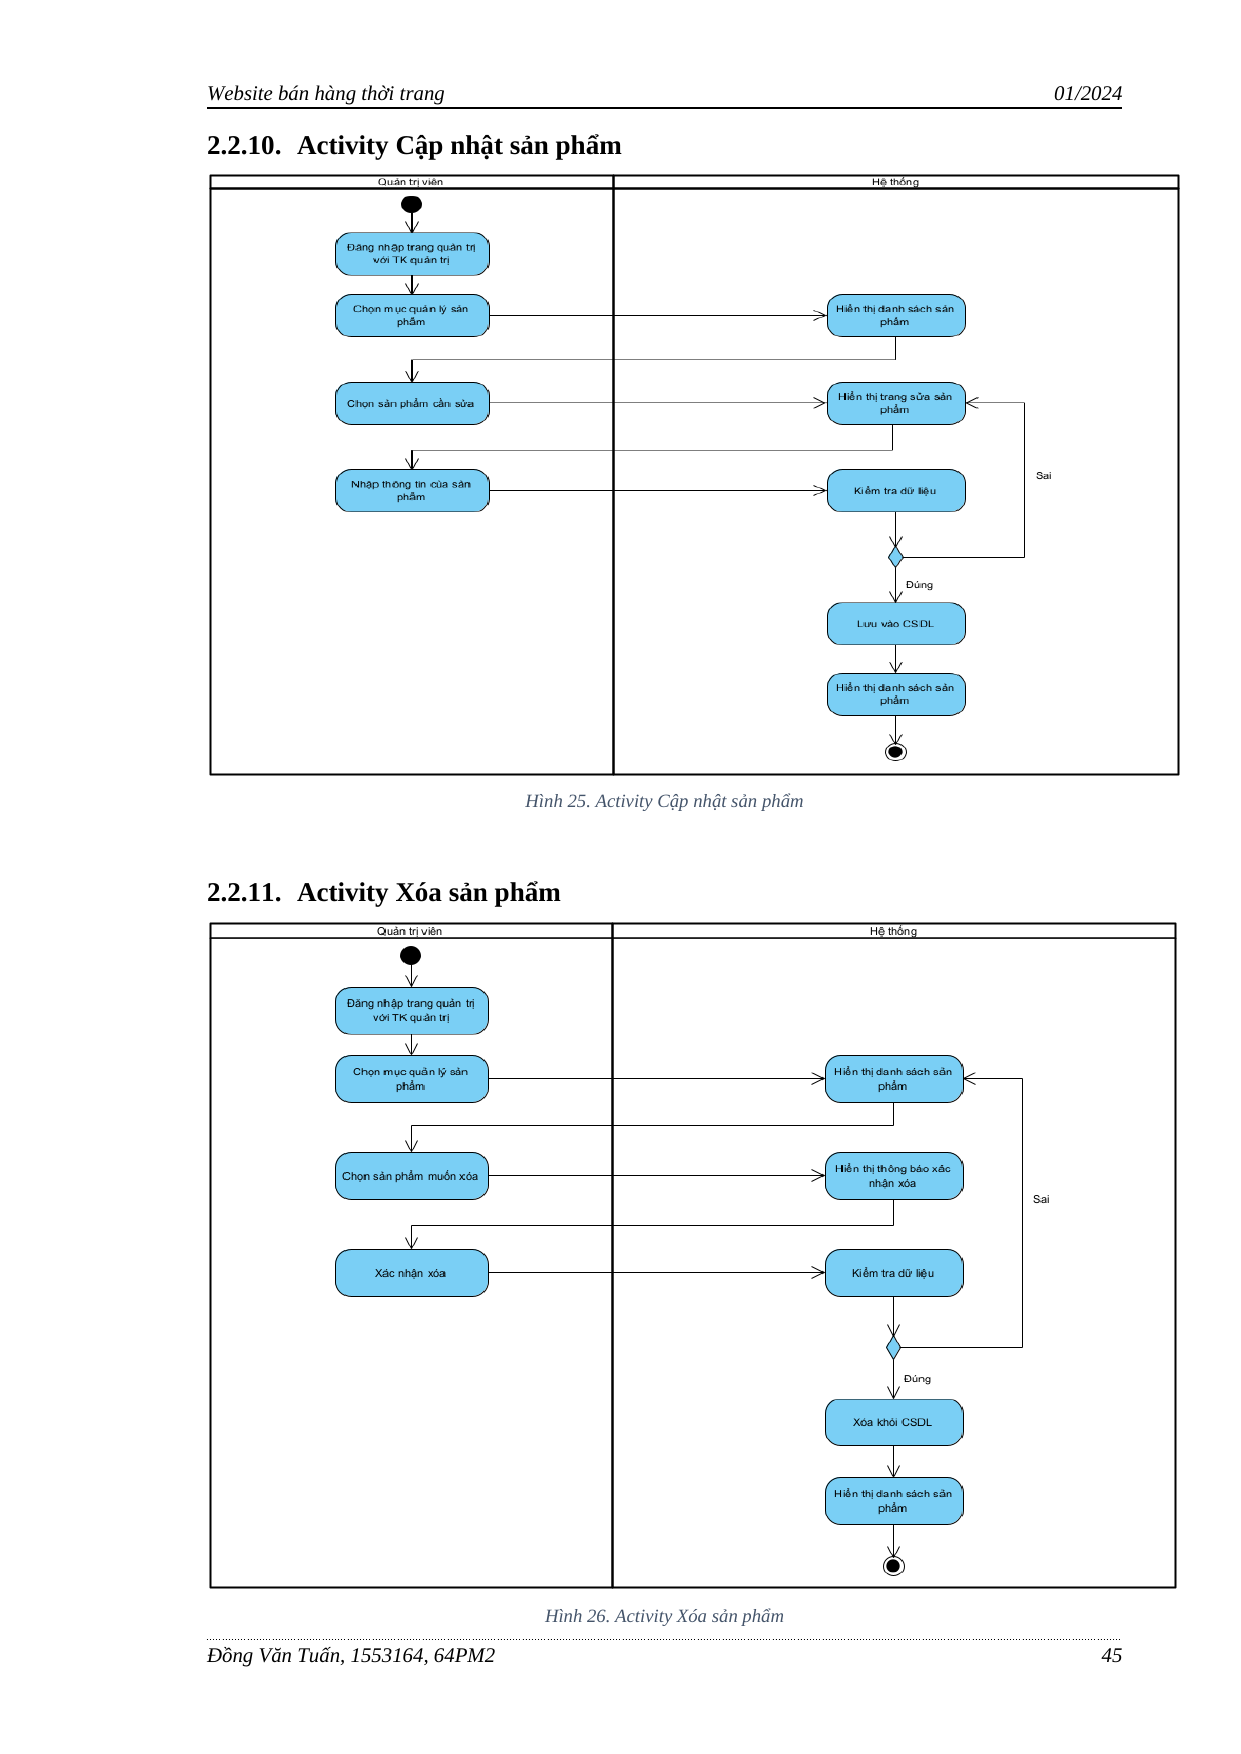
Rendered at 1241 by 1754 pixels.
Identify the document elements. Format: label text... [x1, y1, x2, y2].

subtitle Activity Xóa sản phẩm [207, 876, 1122, 907]
subtitle Activity Cập nhật sản phẩm [207, 129, 1122, 160]
picture [206, 919, 1181, 1592]
picture [206, 172, 1184, 778]
